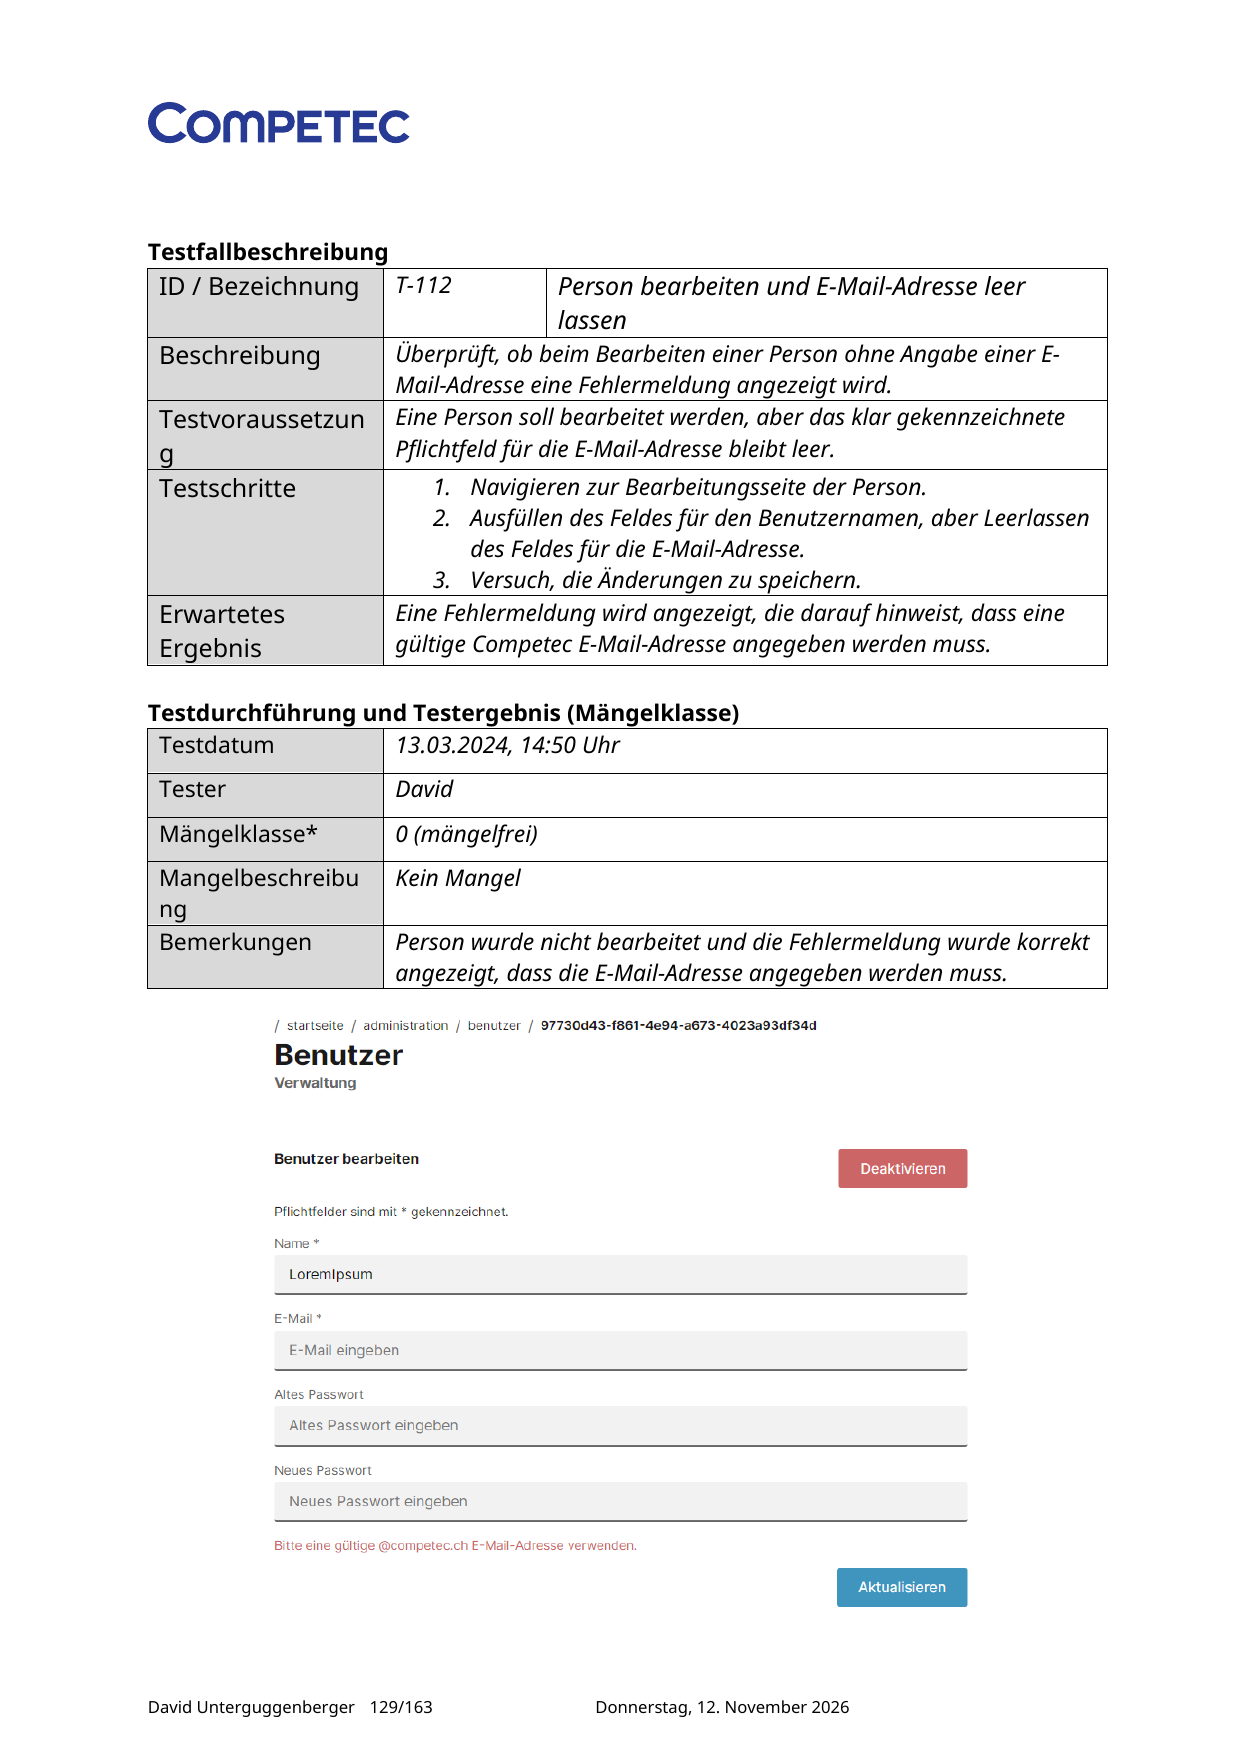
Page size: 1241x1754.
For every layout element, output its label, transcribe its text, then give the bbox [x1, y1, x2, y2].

table_cell 0 (mängelfrei) [384, 818, 1107, 861]
table_cell Überprüft, ob beim Bearbeiten einer Person ohne Angabe einer E-Mail-Adresse eine Fehlermeldung angezeigt wird. [384, 338, 1107, 400]
table_cell Navigieren zur Bearbeitungsseite der Person. Ausfüllen des Feldes für den Benutzernamen, aber Leerlassen des Feldes für die E-Mail-Adresse. Versuch, die Änderungen zu speichern. [384, 470, 1107, 595]
table_header 13.03.2024, 14:50 Uhr [384, 729, 1107, 772]
table_cell Eine Fehlermeldung wird angezeigt, die darauf hinweist, dass eine gültige Competec E-Mail-Adresse angegeben werden muss. [384, 596, 1107, 664]
table_header Person bearbeiten und E-Mail-Adresse leer lassen [547, 269, 1107, 337]
table_cell Eine Person soll bearbeitet werden, aber das klar gekennzeichnete Pflichtfeld für die E-Mail-Adresse bleibt leer. [384, 401, 1107, 469]
table_cell David [384, 774, 1107, 817]
table_cell Mängelklasse* [148, 818, 383, 861]
text Testdurchführung und Testergebnis (Mängelklasse) [148, 697, 1122, 728]
table_cell Testschritte [148, 470, 383, 595]
table_cell Kein Mangel [384, 862, 1107, 924]
table_cell Mangelbeschreibung [148, 862, 383, 924]
table_cell Testvoraussetzung [148, 401, 383, 469]
table_cell Beschreibung [148, 338, 383, 400]
table_cell Erwartetes Ergebnis [148, 596, 383, 664]
text Testfallbeschreibung [148, 236, 1122, 267]
table_header T-112 [384, 269, 546, 337]
table_header Testdatum [148, 729, 383, 772]
picture [256, 1005, 1014, 1666]
table_cell Person wurde nicht bearbeitet und die Fehlermeldung wurde korrekt angezeigt, dass die E-Mail-Adresse angegeben werden muss. [384, 926, 1107, 988]
table_cell Bemerkungen [148, 926, 383, 988]
table_cell Tester [148, 774, 383, 817]
table_header ID / Bezeichnung [148, 269, 383, 337]
